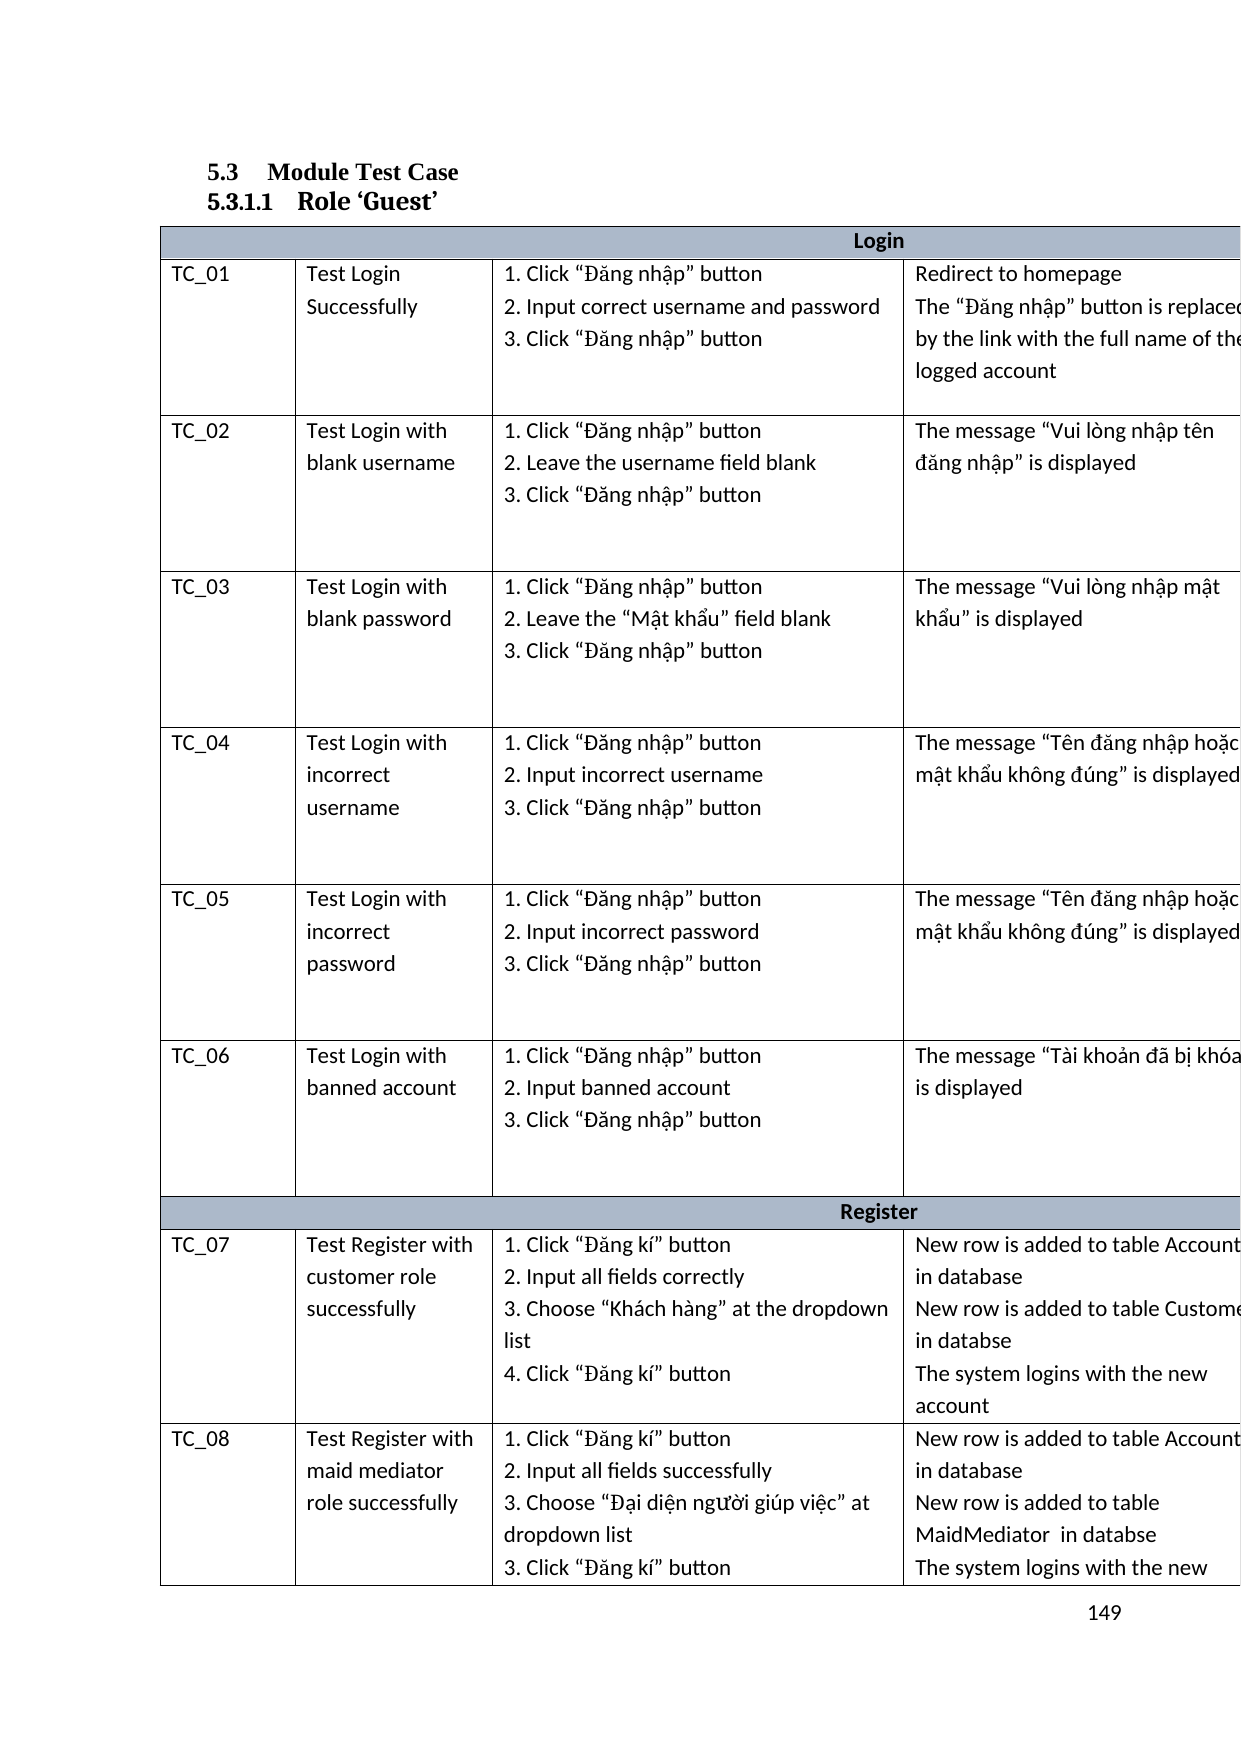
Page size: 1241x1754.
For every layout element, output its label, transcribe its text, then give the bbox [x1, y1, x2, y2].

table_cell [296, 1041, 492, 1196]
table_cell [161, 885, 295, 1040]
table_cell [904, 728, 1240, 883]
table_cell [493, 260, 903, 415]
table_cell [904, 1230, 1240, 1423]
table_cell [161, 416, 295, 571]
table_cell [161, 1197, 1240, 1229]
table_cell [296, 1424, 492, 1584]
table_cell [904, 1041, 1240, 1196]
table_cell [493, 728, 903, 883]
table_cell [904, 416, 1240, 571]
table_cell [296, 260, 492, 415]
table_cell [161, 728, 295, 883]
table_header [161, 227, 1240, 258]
subtitle Module Test Case [207, 157, 1122, 186]
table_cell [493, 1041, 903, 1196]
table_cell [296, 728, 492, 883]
subtitle Role ‘Guest’ [207, 186, 1122, 217]
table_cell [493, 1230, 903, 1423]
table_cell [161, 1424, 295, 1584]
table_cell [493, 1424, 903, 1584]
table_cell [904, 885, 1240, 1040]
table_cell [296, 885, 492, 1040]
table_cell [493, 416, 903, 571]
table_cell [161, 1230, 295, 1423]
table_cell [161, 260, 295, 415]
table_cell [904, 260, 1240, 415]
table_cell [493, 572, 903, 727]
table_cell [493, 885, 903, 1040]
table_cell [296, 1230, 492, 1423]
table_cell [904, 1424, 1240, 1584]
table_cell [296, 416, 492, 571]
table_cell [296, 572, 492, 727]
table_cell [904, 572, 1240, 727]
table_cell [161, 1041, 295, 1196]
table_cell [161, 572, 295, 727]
